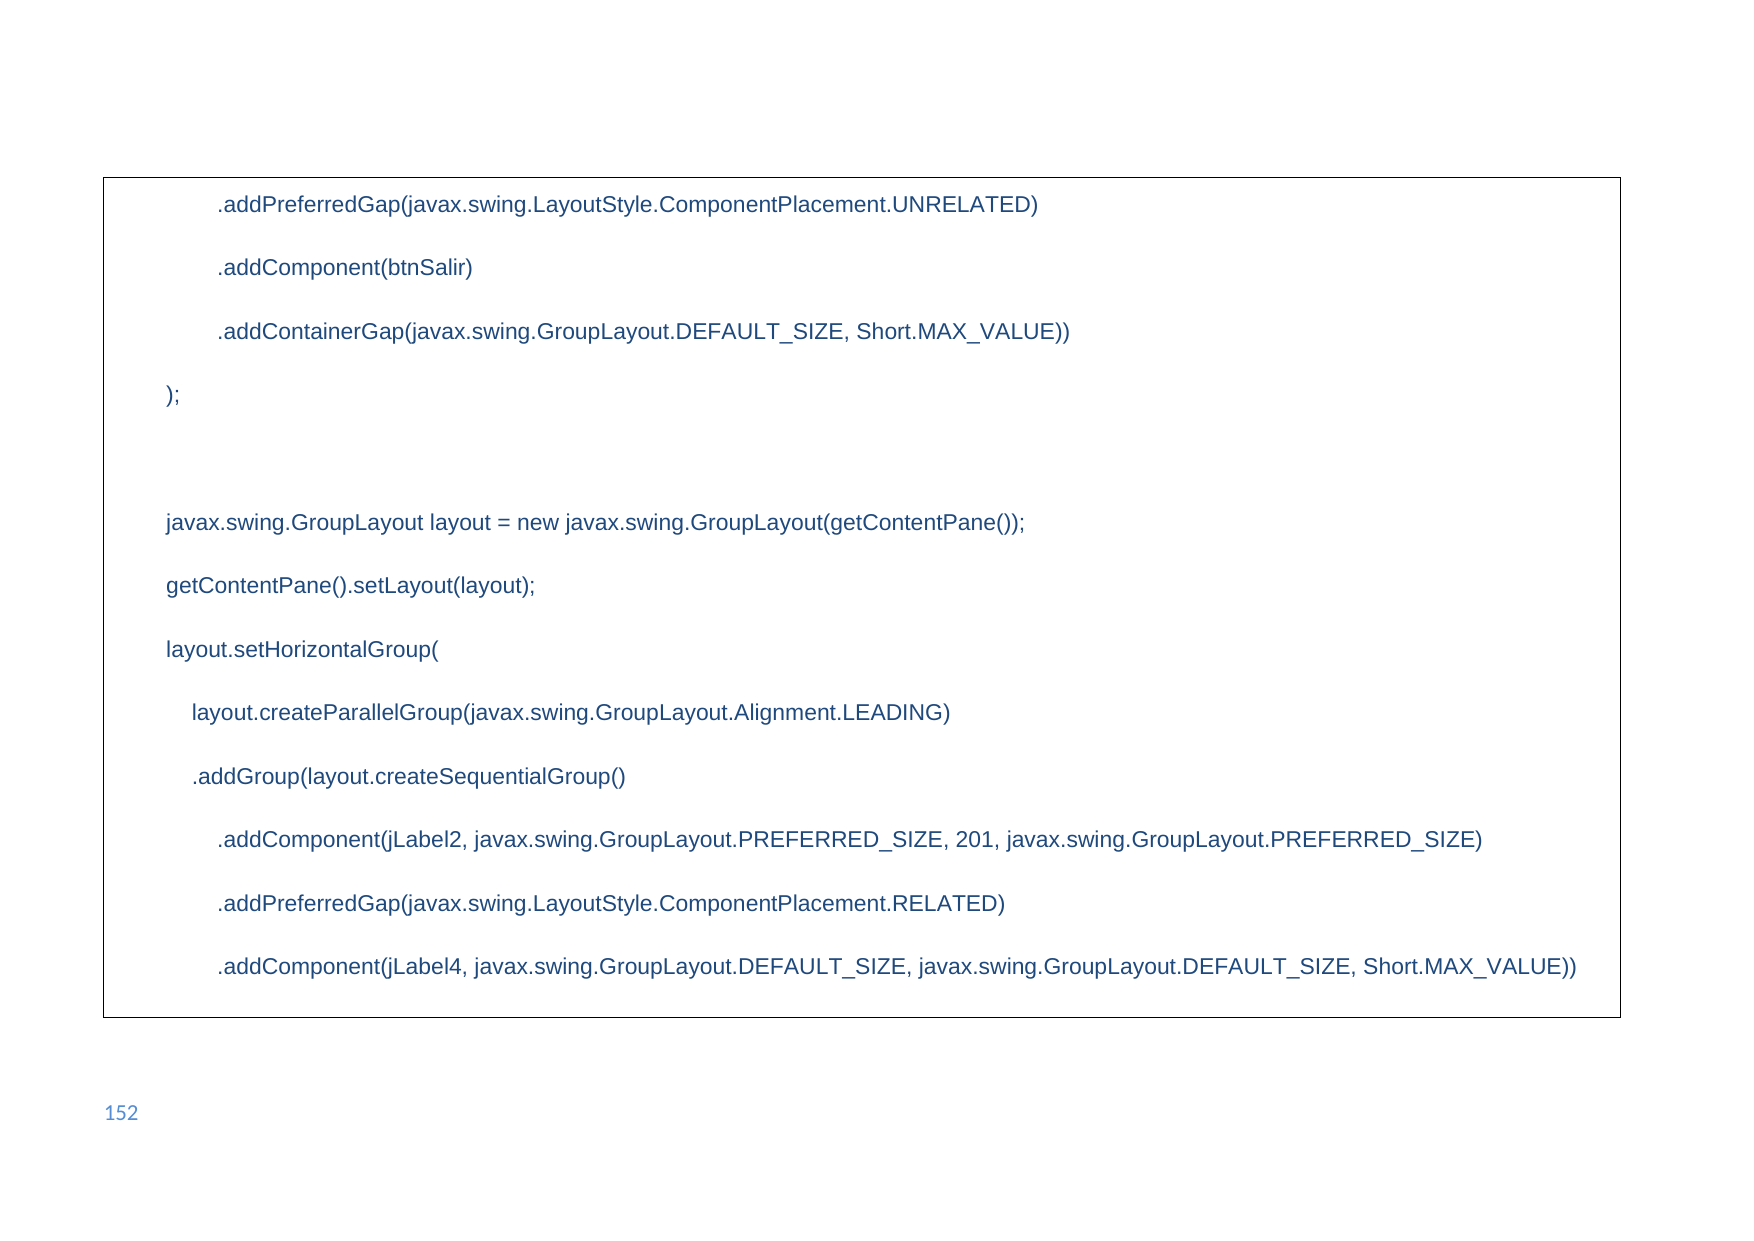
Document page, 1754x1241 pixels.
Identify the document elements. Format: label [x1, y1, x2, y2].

table_header [104, 178, 1620, 1017]
